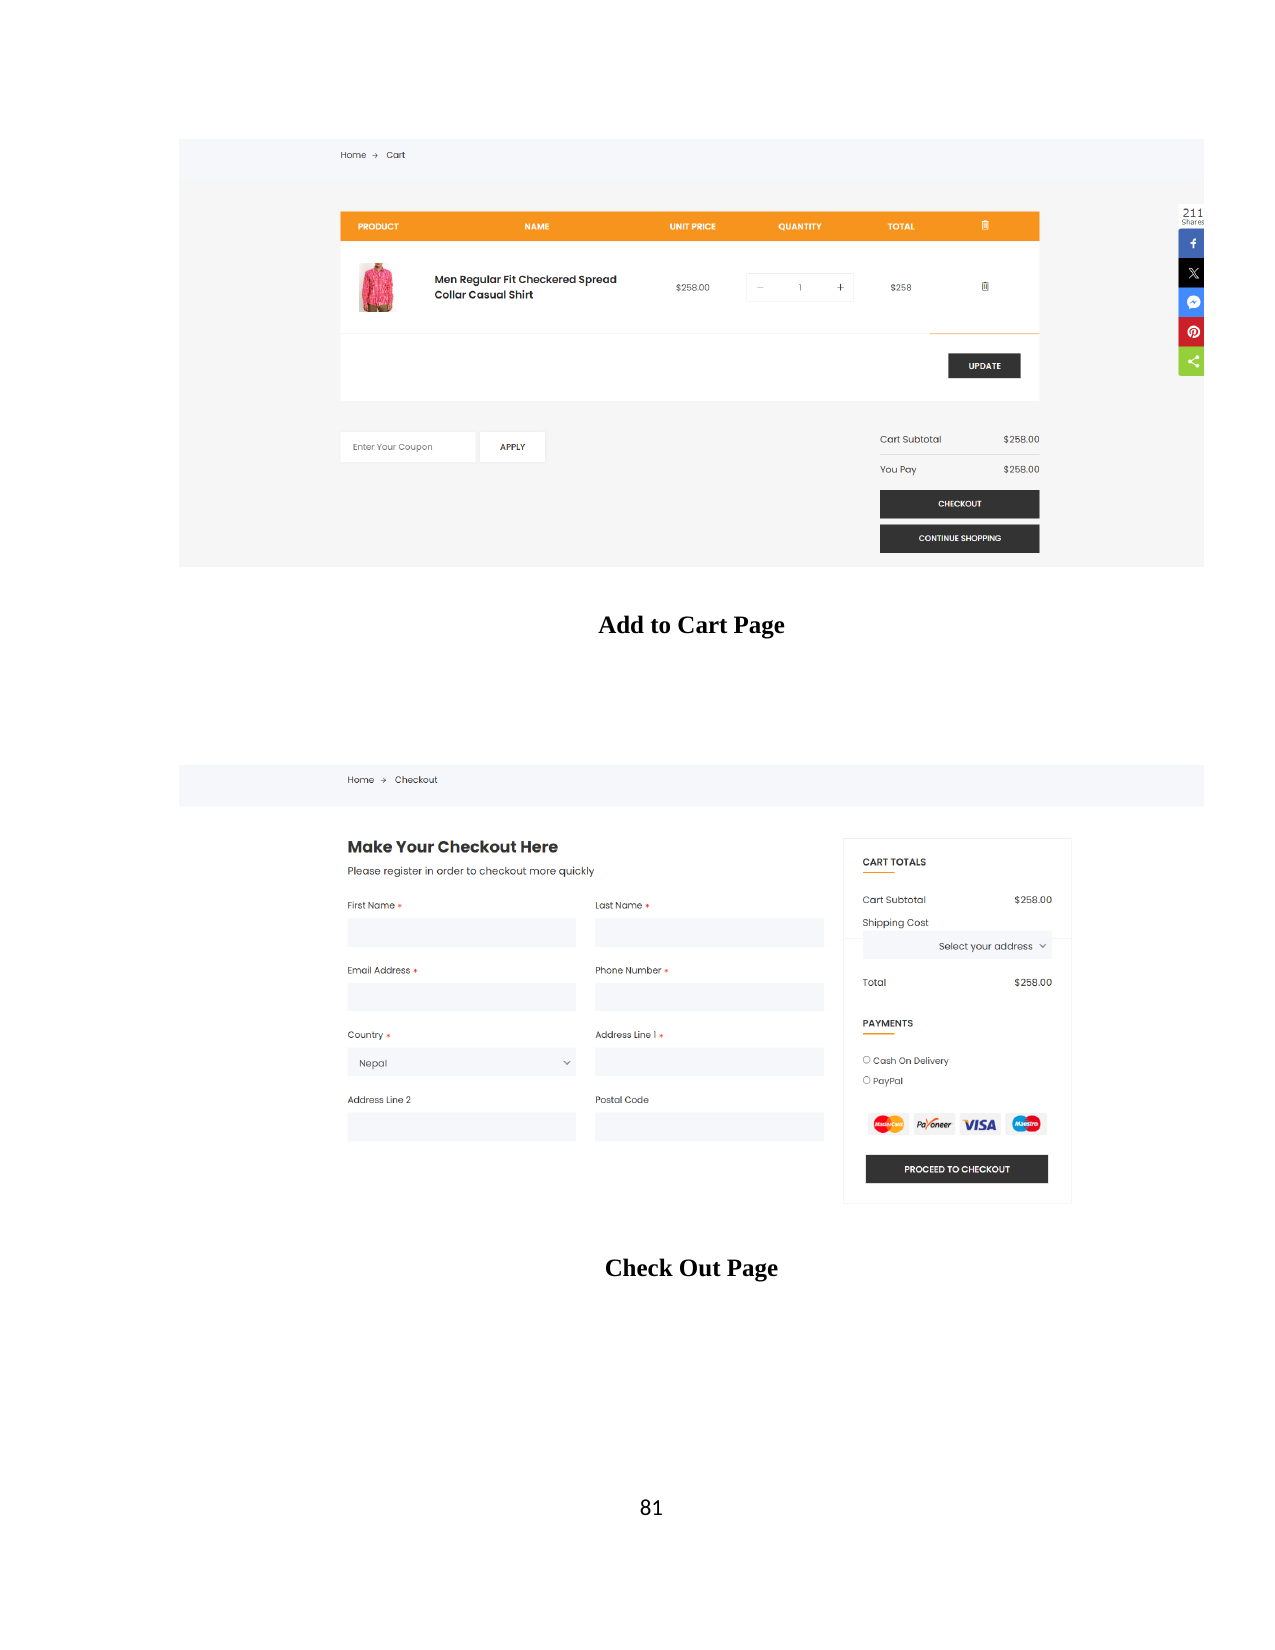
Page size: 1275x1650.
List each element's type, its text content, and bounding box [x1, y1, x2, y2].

picture [179, 765, 1204, 1210]
picture [179, 139, 1204, 567]
text Add to Cart Page [179, 610, 1204, 639]
text Check Out Page [179, 1253, 1204, 1282]
